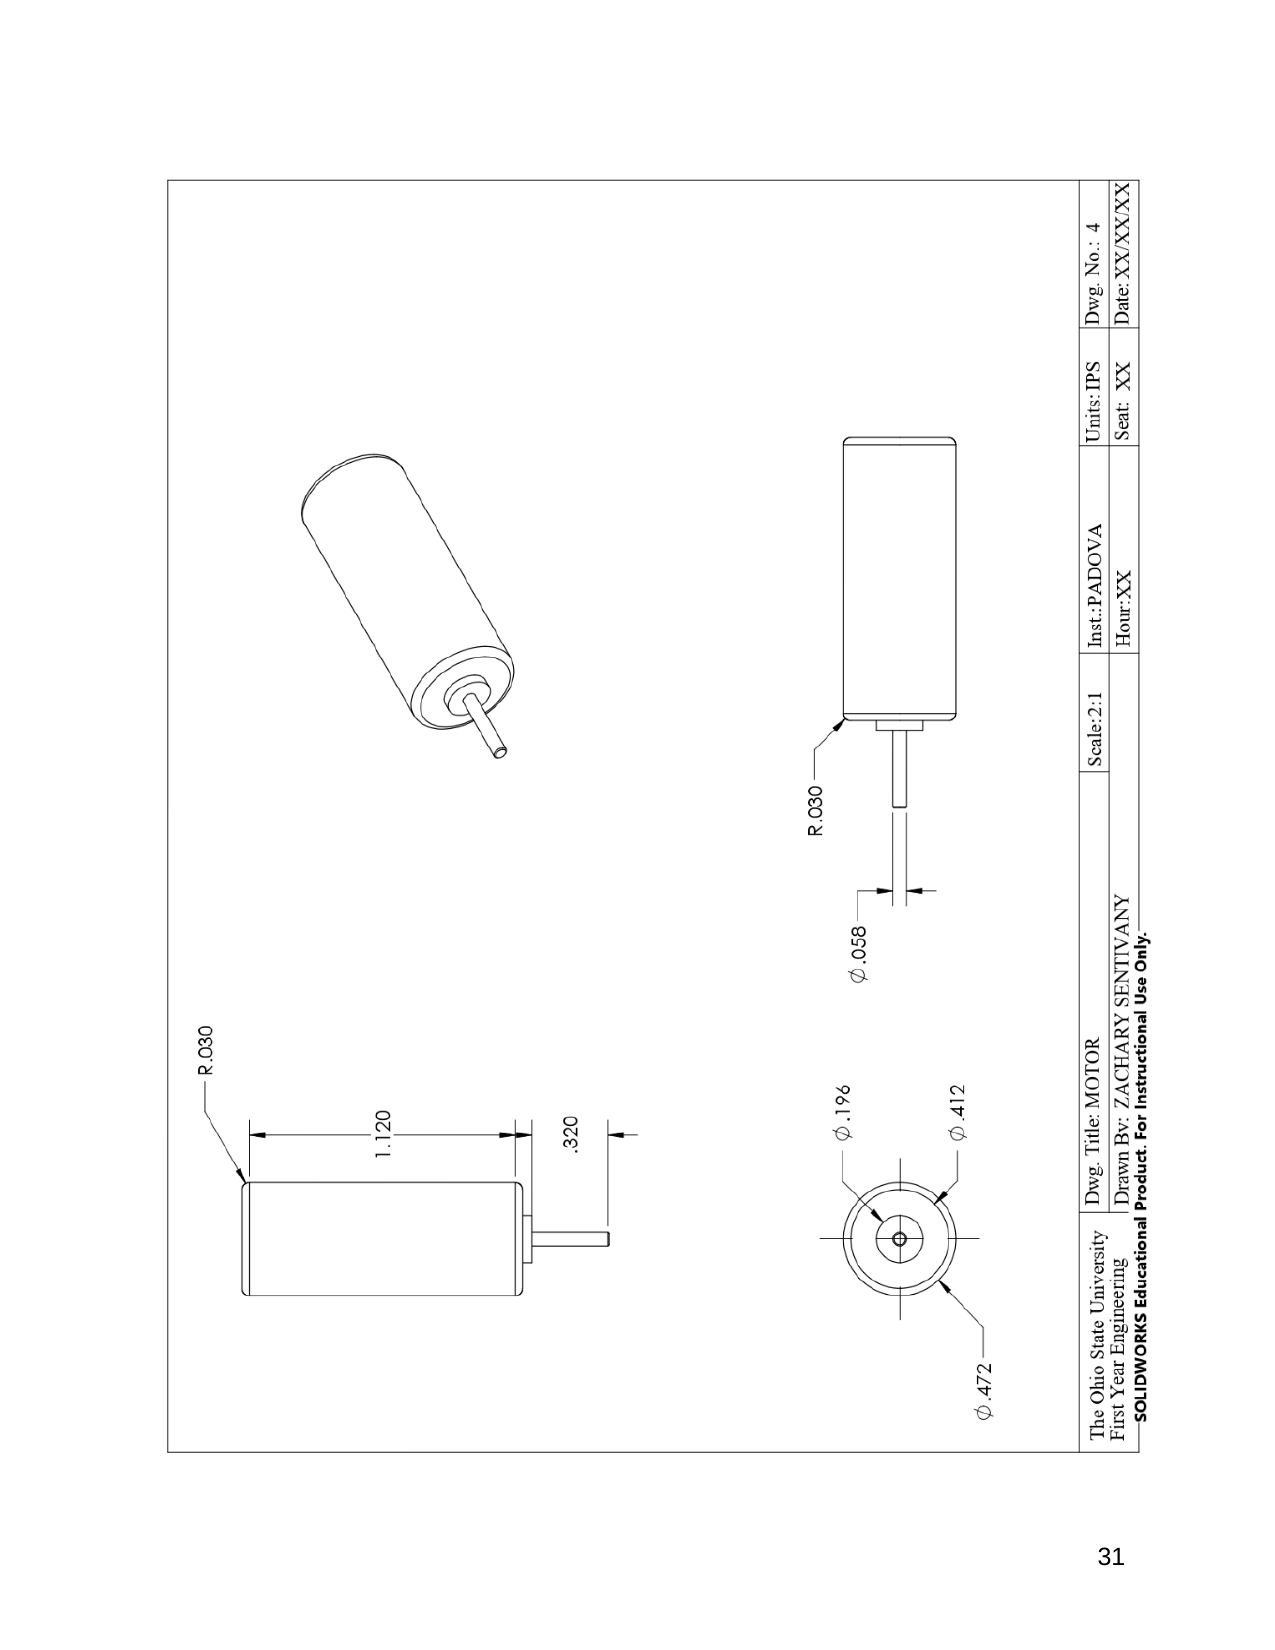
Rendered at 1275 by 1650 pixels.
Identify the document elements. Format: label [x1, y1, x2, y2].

picture [152, 156, 1159, 1471]
